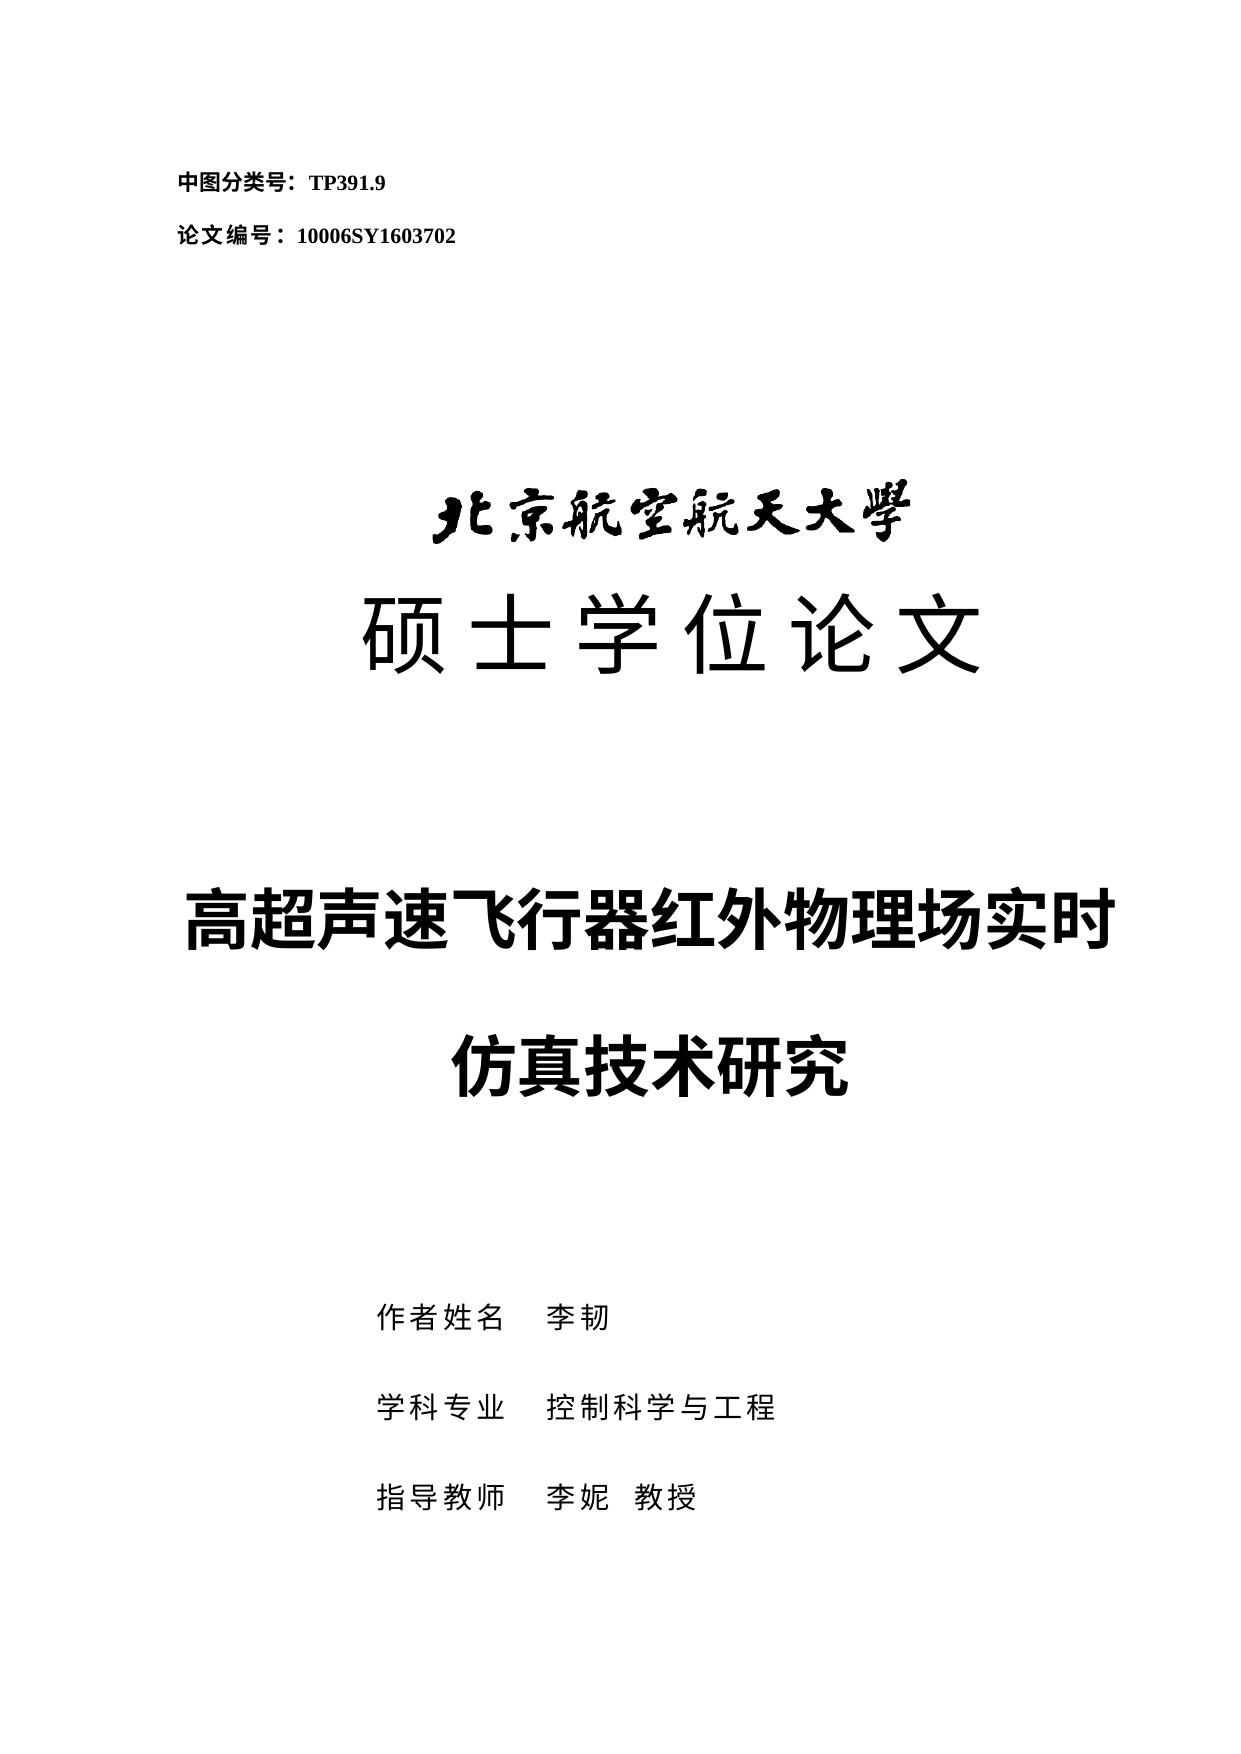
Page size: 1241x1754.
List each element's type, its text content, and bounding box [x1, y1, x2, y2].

picture [432, 479, 911, 544]
table_cell 控制科学与工程 [517, 1368, 1019, 1458]
text 硕 士 学 位 论 文 [177, 564, 1122, 694]
table_header 李韧 [517, 1279, 1019, 1368]
table_cell 指导教师 [280, 1458, 517, 1548]
text 中图分类号：TP391.9 [177, 164, 1122, 197]
text 高超声速飞行器红外物理场实时仿真技术研究 [177, 867, 1122, 1111]
table_cell 李妮 教授 [517, 1458, 1019, 1548]
table_header 作者姓名 [280, 1279, 517, 1368]
text 论文编号：10006SY1603702 [177, 218, 1122, 250]
table_cell 学科专业 [280, 1368, 517, 1458]
